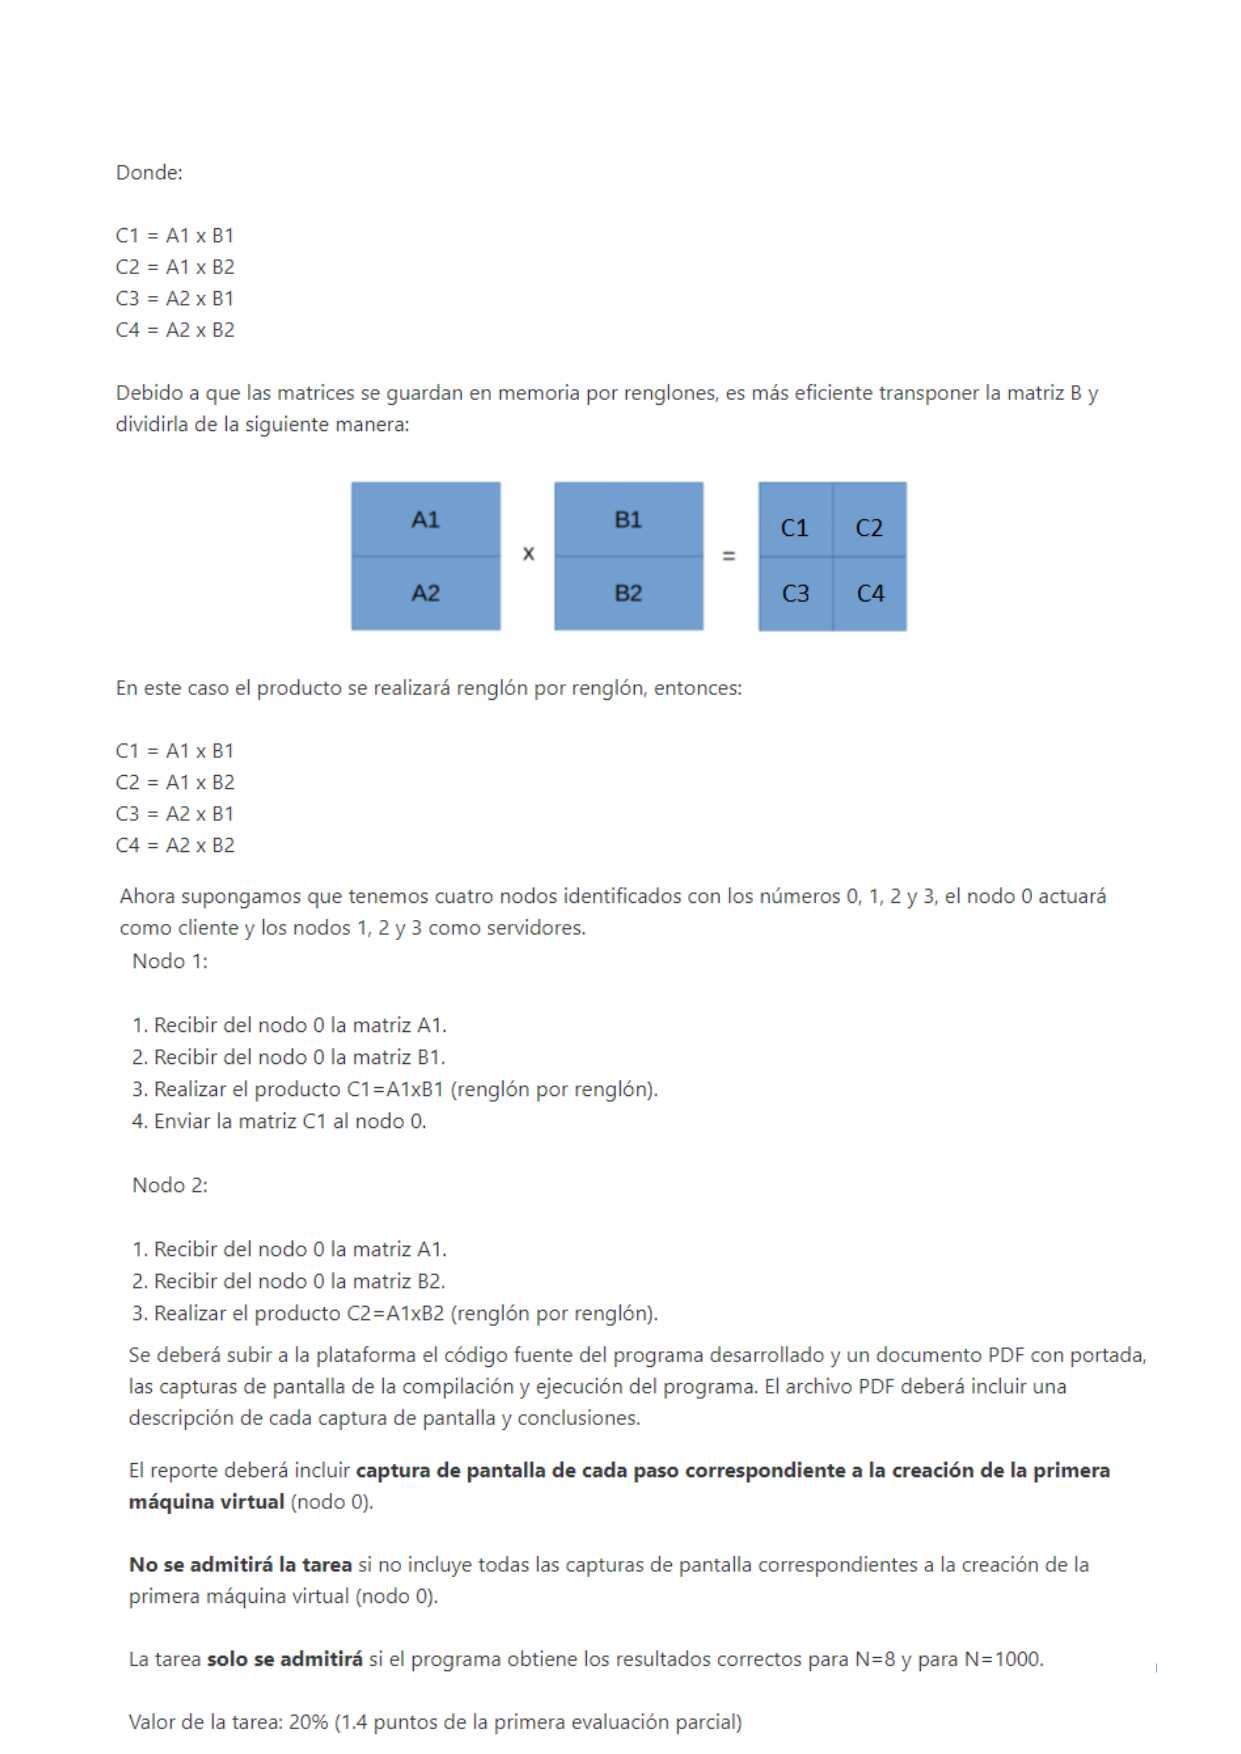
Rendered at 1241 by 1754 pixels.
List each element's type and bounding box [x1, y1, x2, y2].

picture [96, 156, 1143, 872]
picture [96, 873, 1193, 1754]
